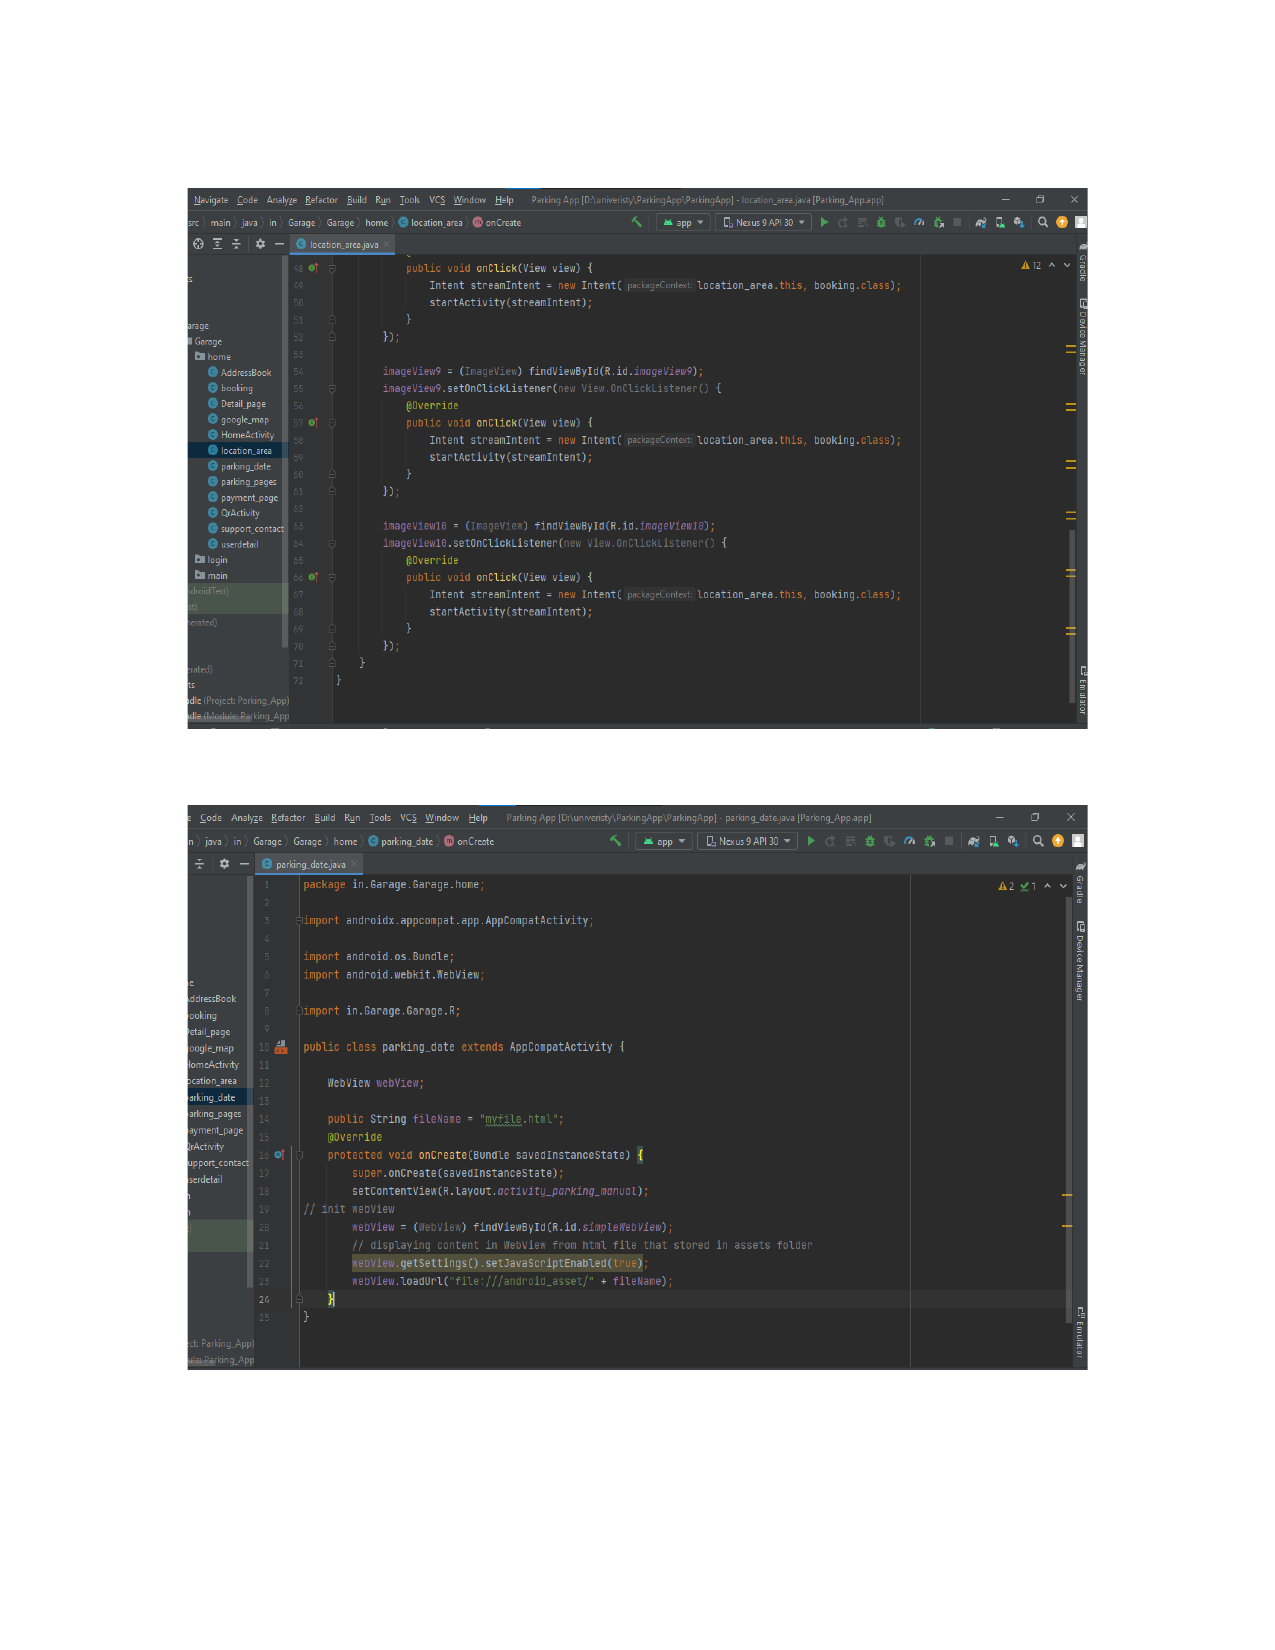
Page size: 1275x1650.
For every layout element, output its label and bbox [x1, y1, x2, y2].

picture [187, 805, 1088, 1370]
picture [187, 188, 1088, 729]
